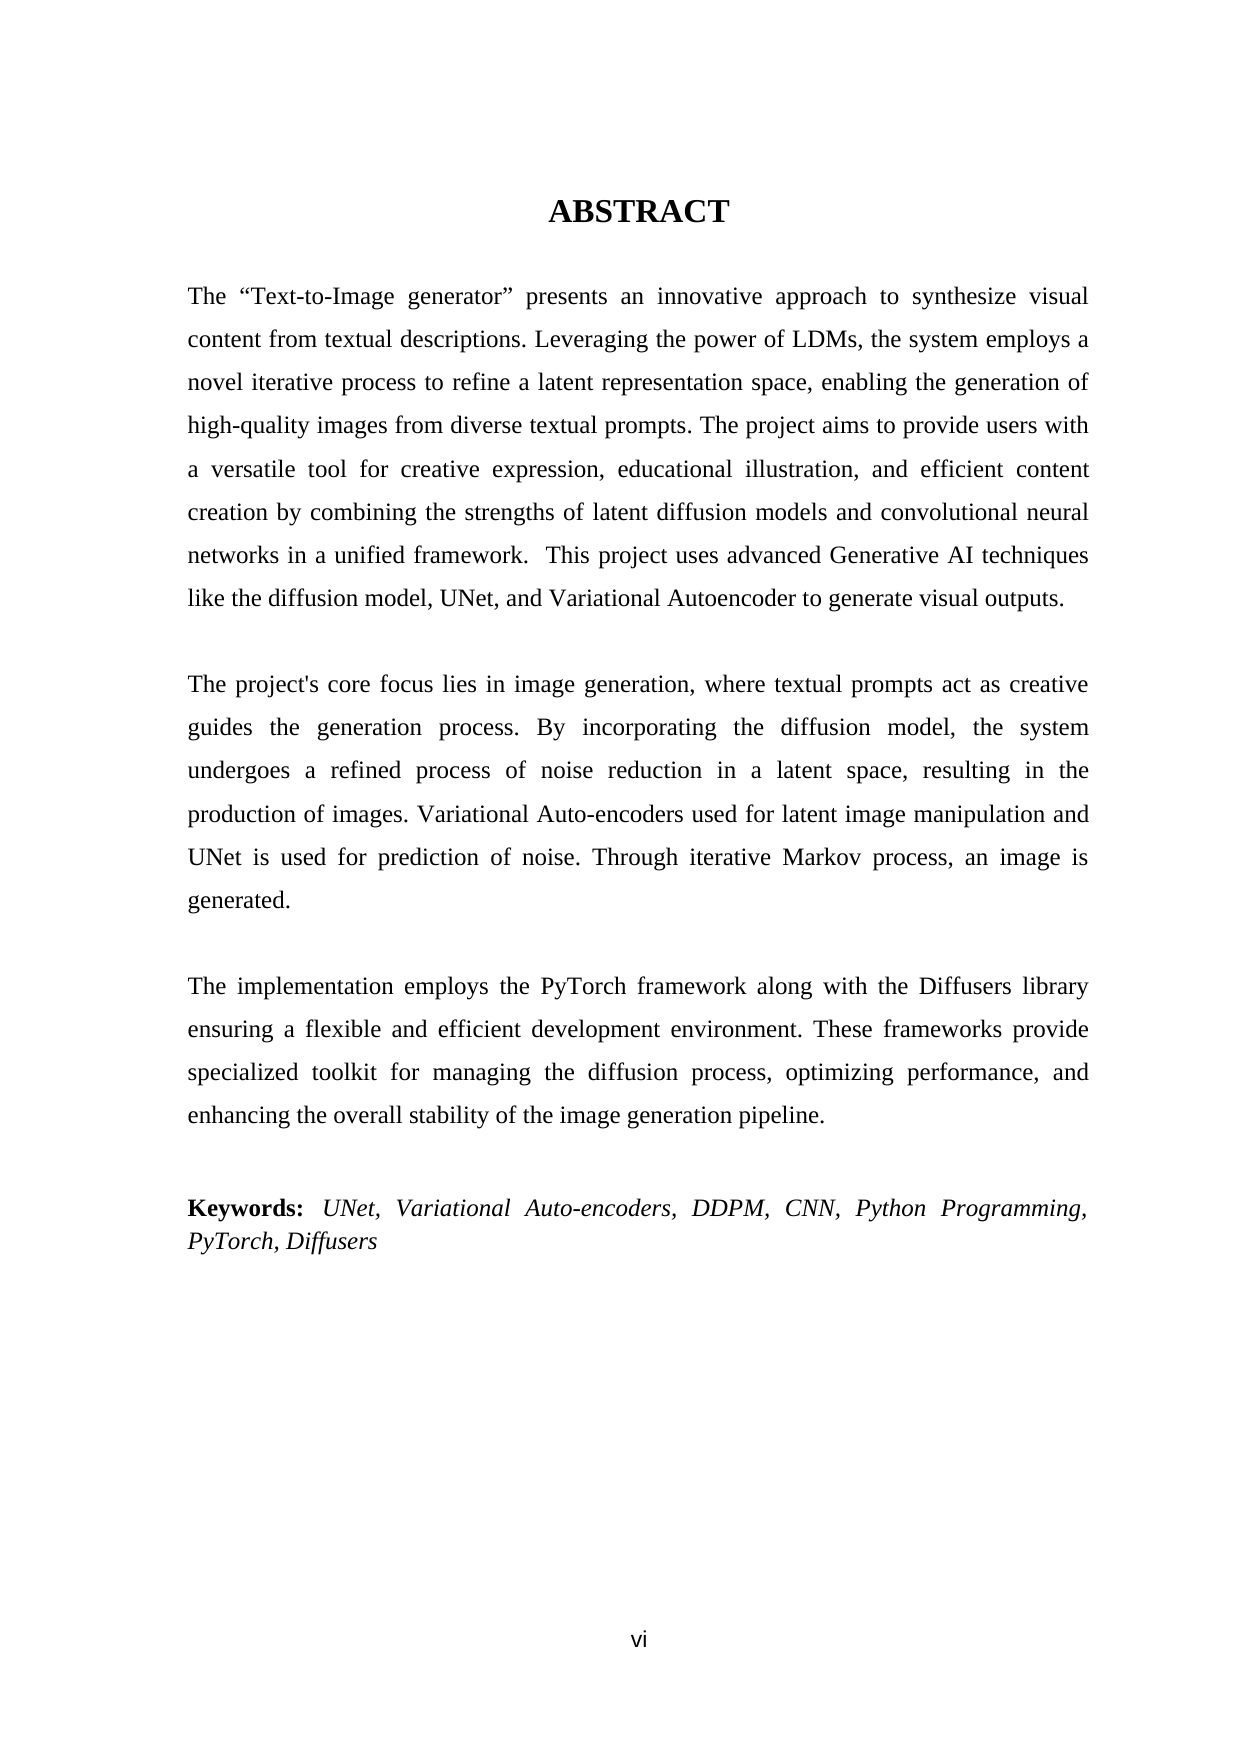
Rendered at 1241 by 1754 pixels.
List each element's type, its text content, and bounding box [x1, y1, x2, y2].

text Keywords: UNet, Variational Auto-encoders, DDPM, CNN, Python Programming, PyTorch, Diffusers [187, 1193, 1090, 1255]
subtitle ABSTRACT [187, 192, 1090, 230]
text The project's core focus lies in image generation, where textual prompts act as creative guides the generation process. By incorporating the diffusion model, the system undergoes a refined process of noise reduction in a latent space, resulting in the production of images. Variational Auto-encoders used for latent image manipulation and UNet is used for prediction of noise. Through iterative Markov process, an image is generated. [187, 669, 1090, 914]
text The “Text-to-Image generator” presents an innovative approach to synthesize visual content from textual descriptions. Leveraging the power of LDMs, the system employs a novel iterative process to refine a latent representation space, enabling the generation of high-quality images from diverse textual prompts. The project aims to provide users with a versatile tool for creative expression, educational illustration, and efficient content creation by combining the strengths of latent diffusion models and convolutional neural networks in a unified framework. This project uses advanced Generative AI techniques like the diffusion model, UNet, and Variational Autoencoder to generate visual outputs. [187, 281, 1090, 612]
text The implementation employs the PyTorch framework along with the Diffusers library ensuring a flexible and efficient development environment. These frameworks provide specialized toolkit for managing the diffusion process, optimizing performance, and enhancing the overall stability of the image generation pipeline. [187, 971, 1090, 1129]
